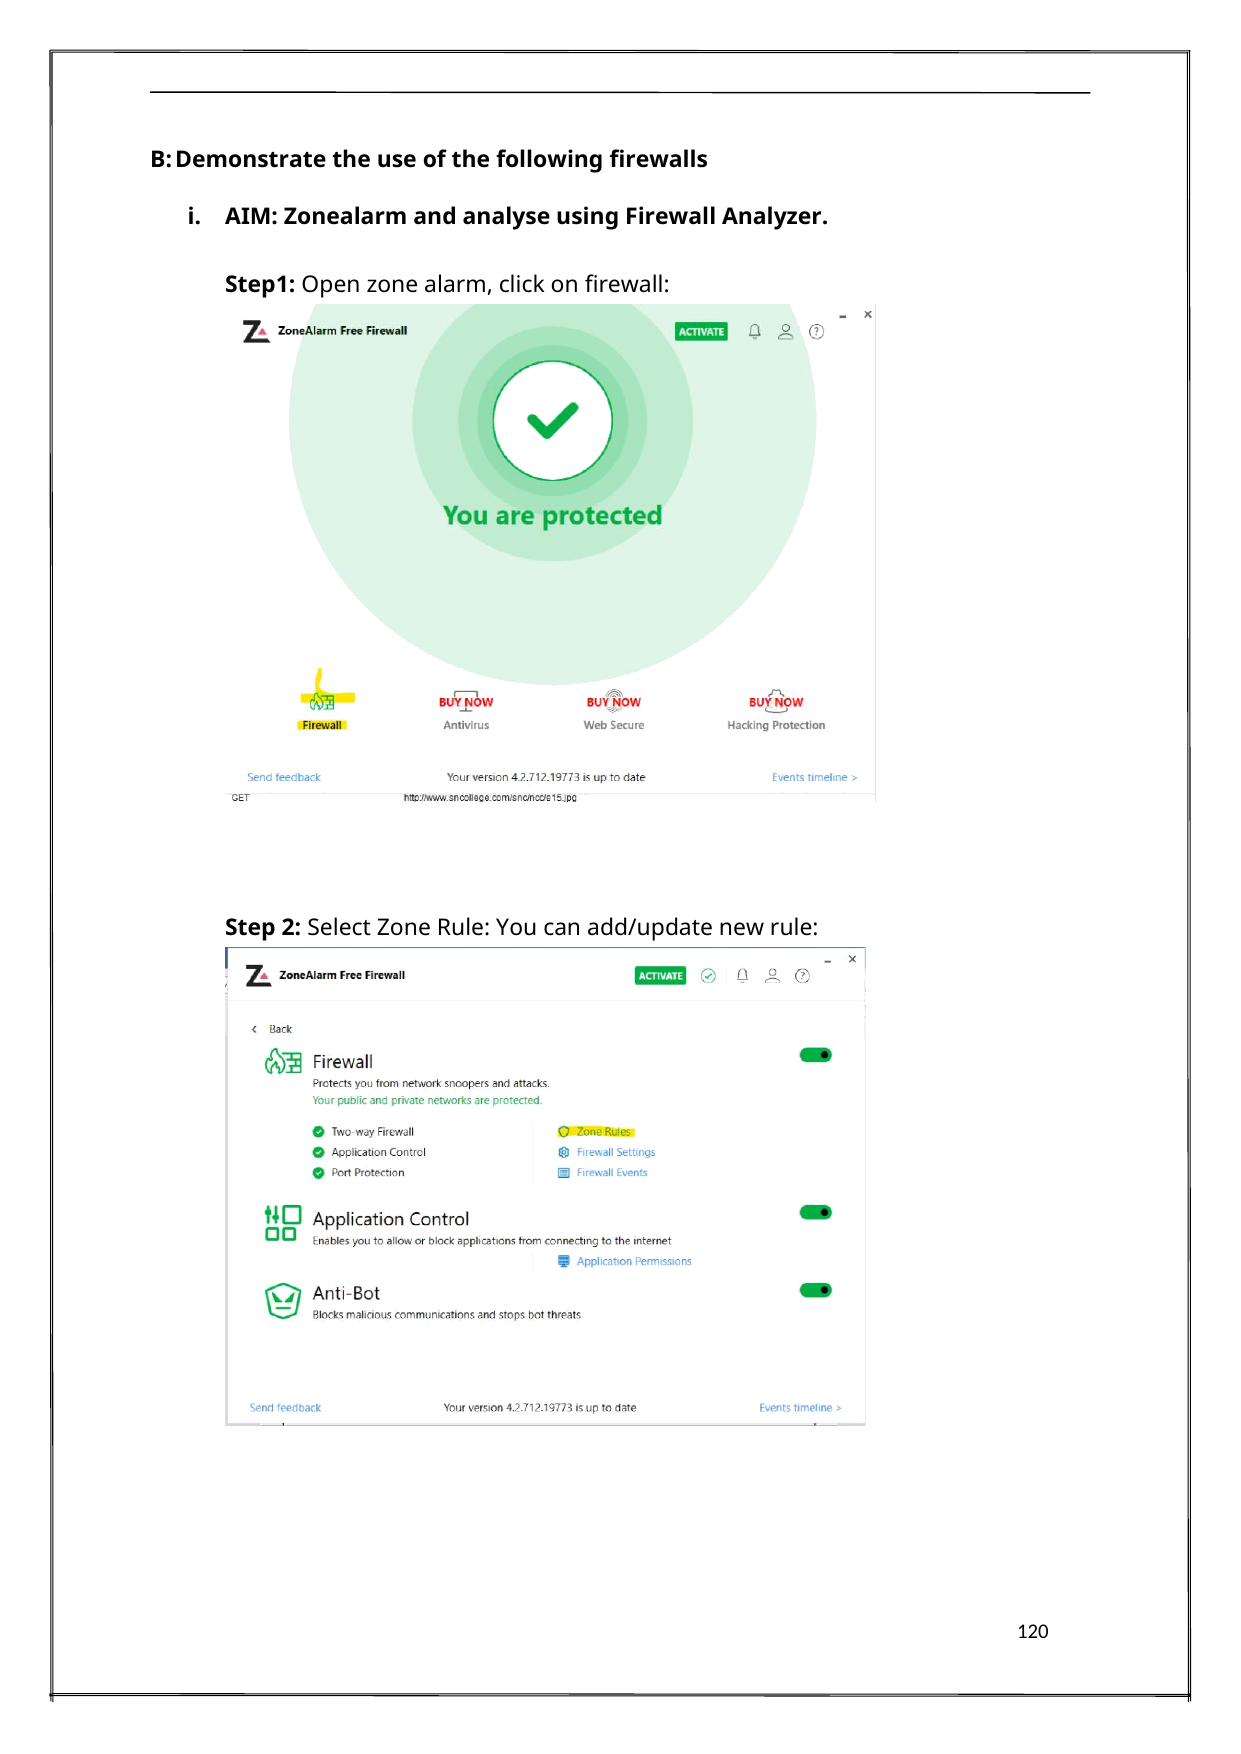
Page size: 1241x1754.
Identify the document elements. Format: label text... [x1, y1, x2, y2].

picture [225, 947, 866, 1426]
text 120 [698, 1619, 1090, 1644]
list Demonstrate the use of the following firewalls [150, 143, 1090, 174]
picture [225, 304, 876, 802]
text Step 2: Select Zone Rule: You can add/update new rule: [225, 911, 1090, 942]
list AIM: Zonealarm and analyse using Firewall Analyzer. [187, 200, 1090, 231]
text Step1: Open zone alarm, click on firewall: [225, 268, 1090, 300]
